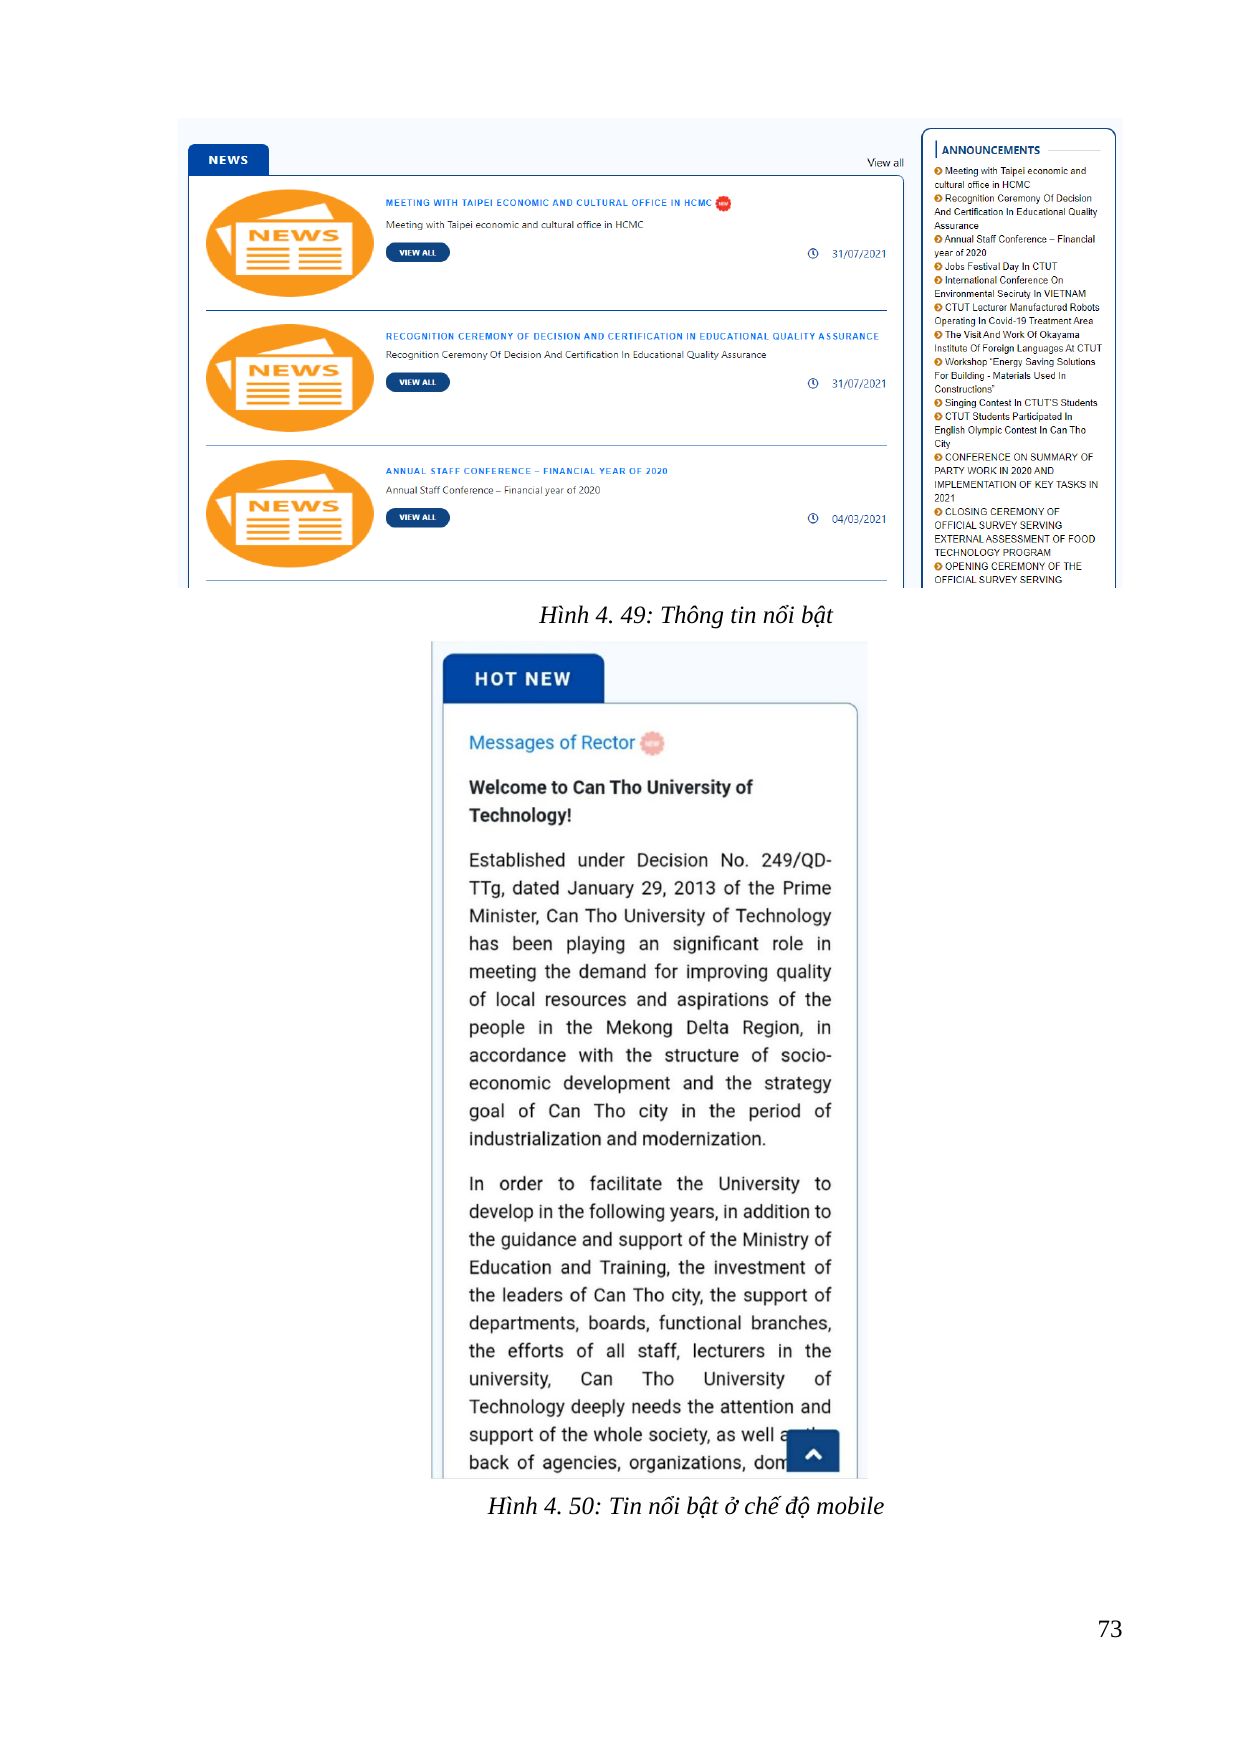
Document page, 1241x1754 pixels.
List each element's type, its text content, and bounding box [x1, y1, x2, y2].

picture [177, 118, 1123, 588]
text Hình 4. 50: Tin nổi bật ở chế độ mobile [252, 1491, 1122, 1520]
picture [431, 641, 868, 1479]
text Hình 4. 49: Thông tin nổi bật [252, 600, 1122, 628]
